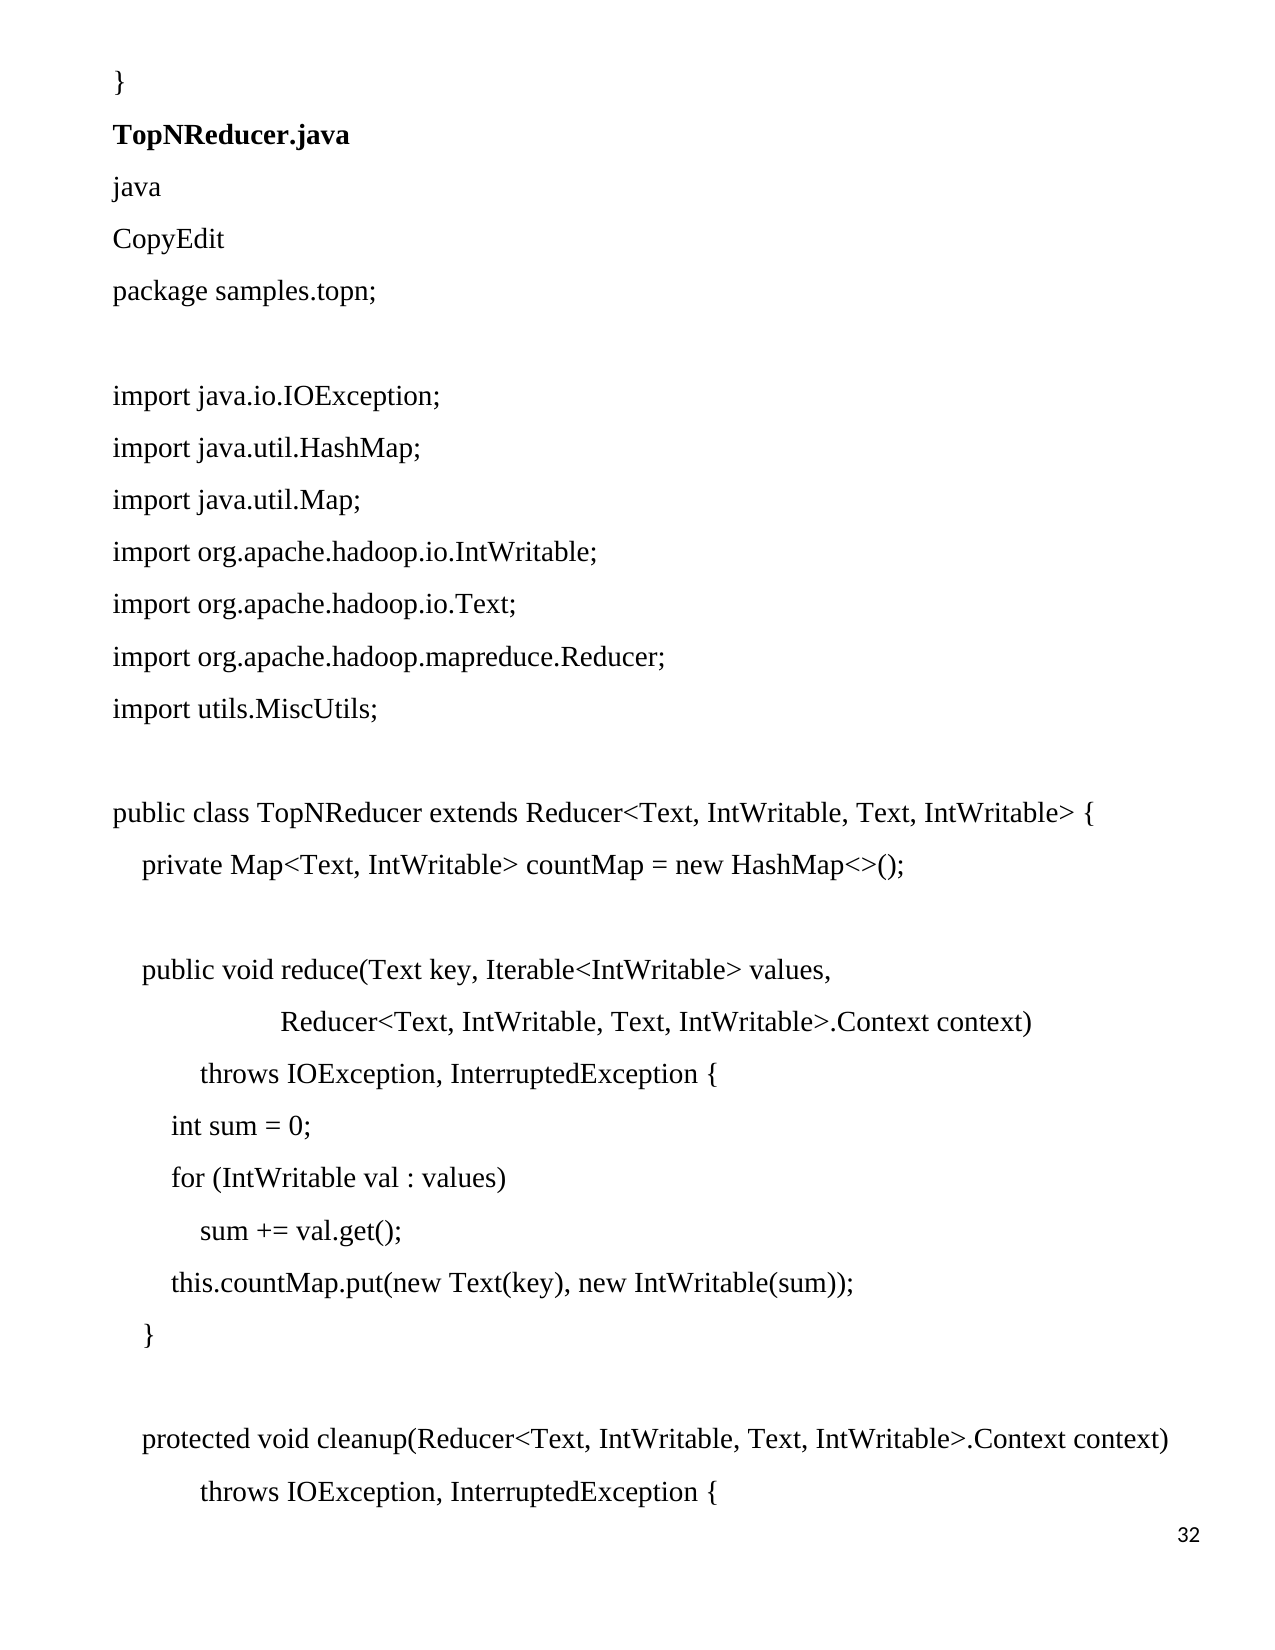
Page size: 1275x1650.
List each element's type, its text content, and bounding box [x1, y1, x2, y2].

text throws IOException, InterruptedException { [112, 1056, 1200, 1090]
text Reducer<Text, IntWritable, Text, IntWritable>.Context context) [112, 1004, 1200, 1037]
text import java.util.HashMap; [112, 430, 1200, 463]
text private Map<Text, IntWritable> countMap = new HashMap<>(); [112, 847, 1200, 881]
text this.countMap.put(new Text(key), new IntWritable(sum)); [112, 1265, 1200, 1298]
text TopNReducer.java [112, 117, 1200, 150]
text import org.apache.hadoop.mapreduce.Reducer; [112, 639, 1200, 672]
text public void reduce(Text key, Iterable<IntWritable> values, [112, 952, 1200, 985]
text import utils.MiscUtils; [112, 691, 1200, 724]
text protected void cleanup(Reducer<Text, IntWritable, Text, IntWritable>.Context context) [112, 1421, 1200, 1455]
text } [112, 64, 1200, 98]
text } [112, 1317, 1200, 1351]
text java [112, 169, 1200, 202]
text import java.util.Map; [112, 482, 1200, 516]
text for (IntWritable val : values) [112, 1161, 1200, 1194]
text import org.apache.hadoop.io.IntWritable; [112, 534, 1200, 568]
text import java.io.IOException; [112, 378, 1200, 411]
text throws IOException, InterruptedException { [112, 1474, 1200, 1507]
text import org.apache.hadoop.io.Text; [112, 586, 1200, 620]
text package samples.topn; [112, 273, 1200, 307]
text int sum = 0; [112, 1108, 1200, 1142]
text public class TopNReducer extends Reducer<Text, IntWritable, Text, IntWritable> { [112, 795, 1200, 829]
text CopyEdit [112, 221, 1200, 255]
text sum += val.get(); [112, 1213, 1200, 1246]
